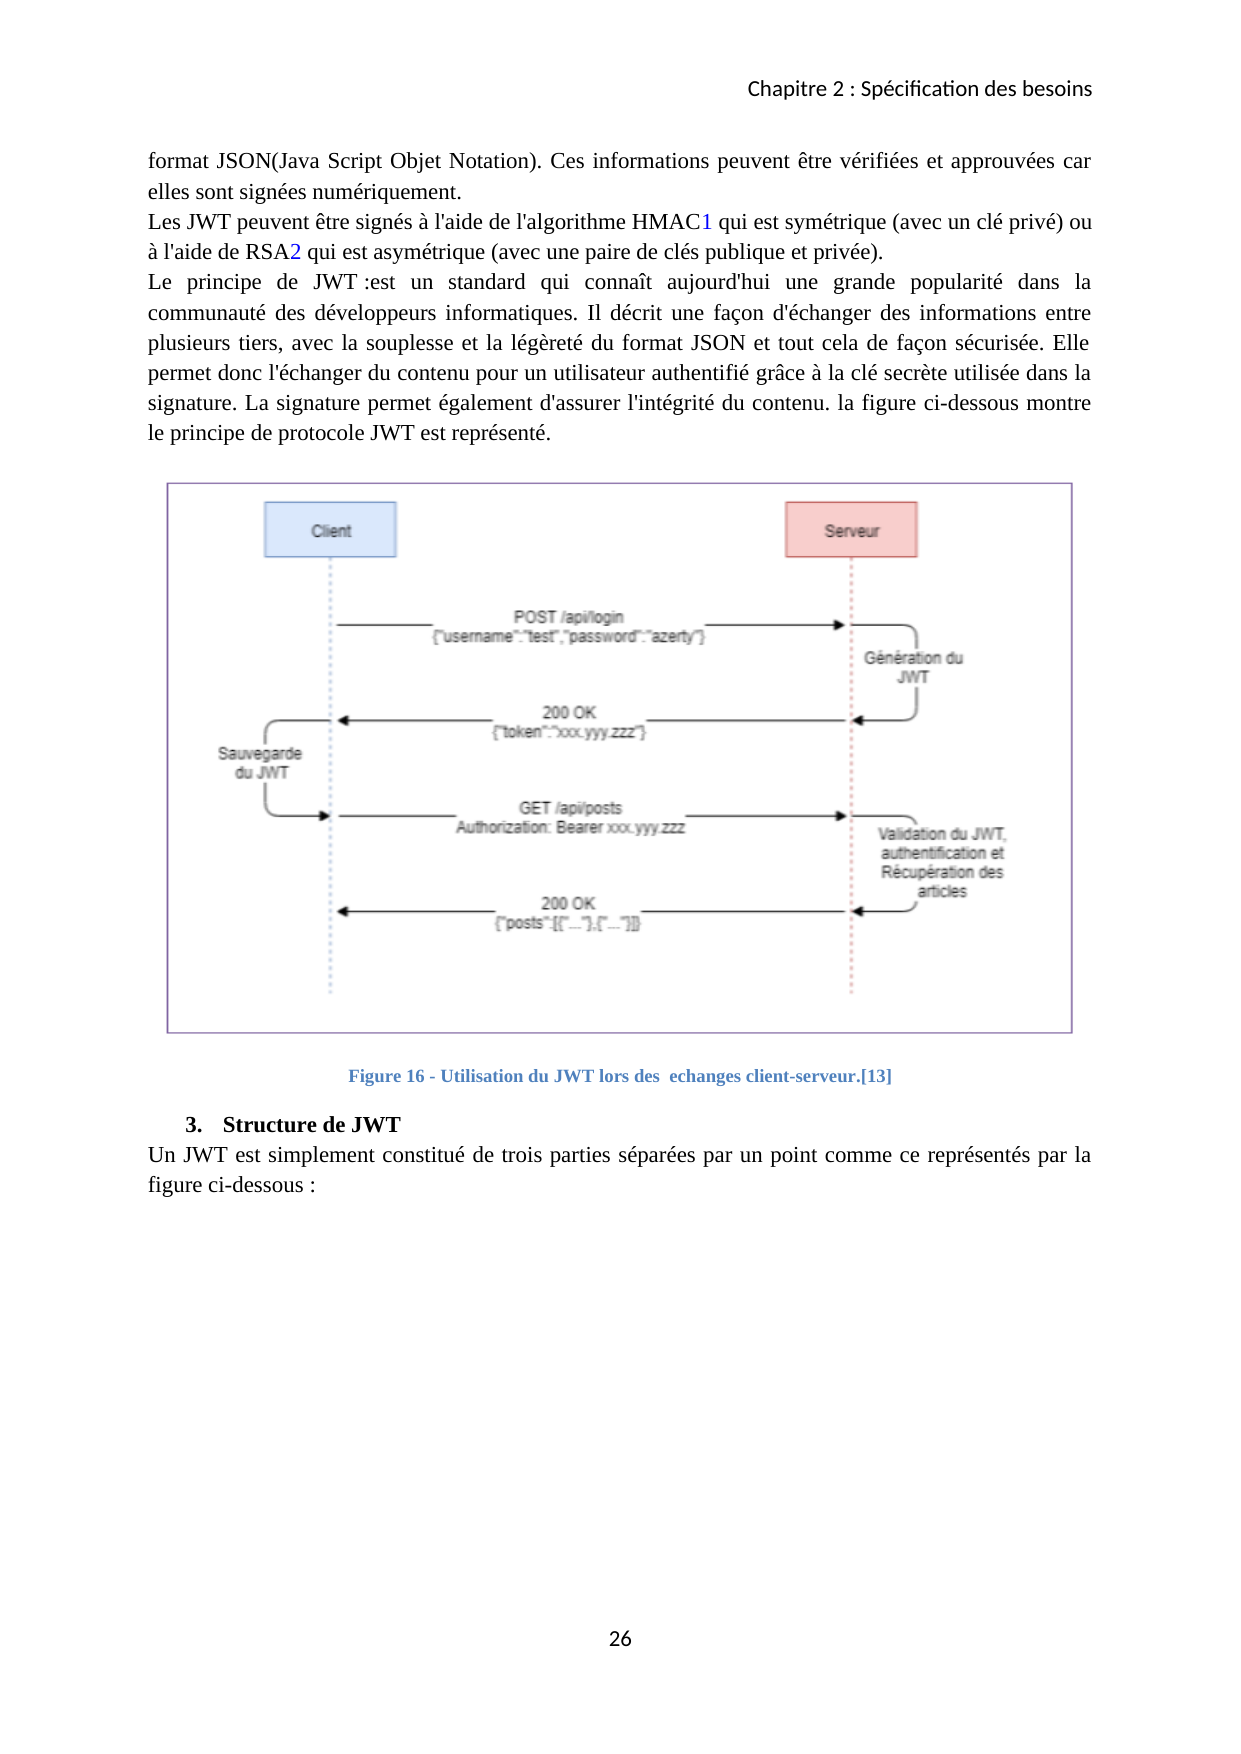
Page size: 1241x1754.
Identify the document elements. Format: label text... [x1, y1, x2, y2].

list Structure de JWT [185, 1111, 1093, 1137]
text Un JWT est simplement constitué de trois parties séparées par un point comme ce représentés par la figure ci-dessous : [148, 1141, 1093, 1197]
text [148, 148, 1093, 204]
text Figure 16 - Utilisation du JWT lors des echanges client-serveur.[13] [148, 1065, 1093, 1087]
picture [162, 480, 1078, 1040]
text Les JWT peuvent être signés à l'aide de l'algorithme HMAC1 qui est symétrique (avec un clé privé) ou à l'aide de RSA2 qui est asymétrique (avec une paire de clés publique et privée). [148, 208, 1093, 264]
text Le principe de JWT :est un standard qui connaît aujourd'hui une grande popularité dans la communauté des développeurs informatiques. Il décrit une façon d'échanger des informations entre plusieurs tiers, avec la souplesse et la légèreté du format JSON et tout cela de façon sécurisée. Elle permet donc l'échanger du contenu pour un utilisateur authentifié grâce à la clé secrète utilisée dans la signature. La signature permet également d'assurer l'intégrité du contenu. la figure ci-dessous montre le principe de protocole JWT est représenté. [148, 268, 1093, 446]
